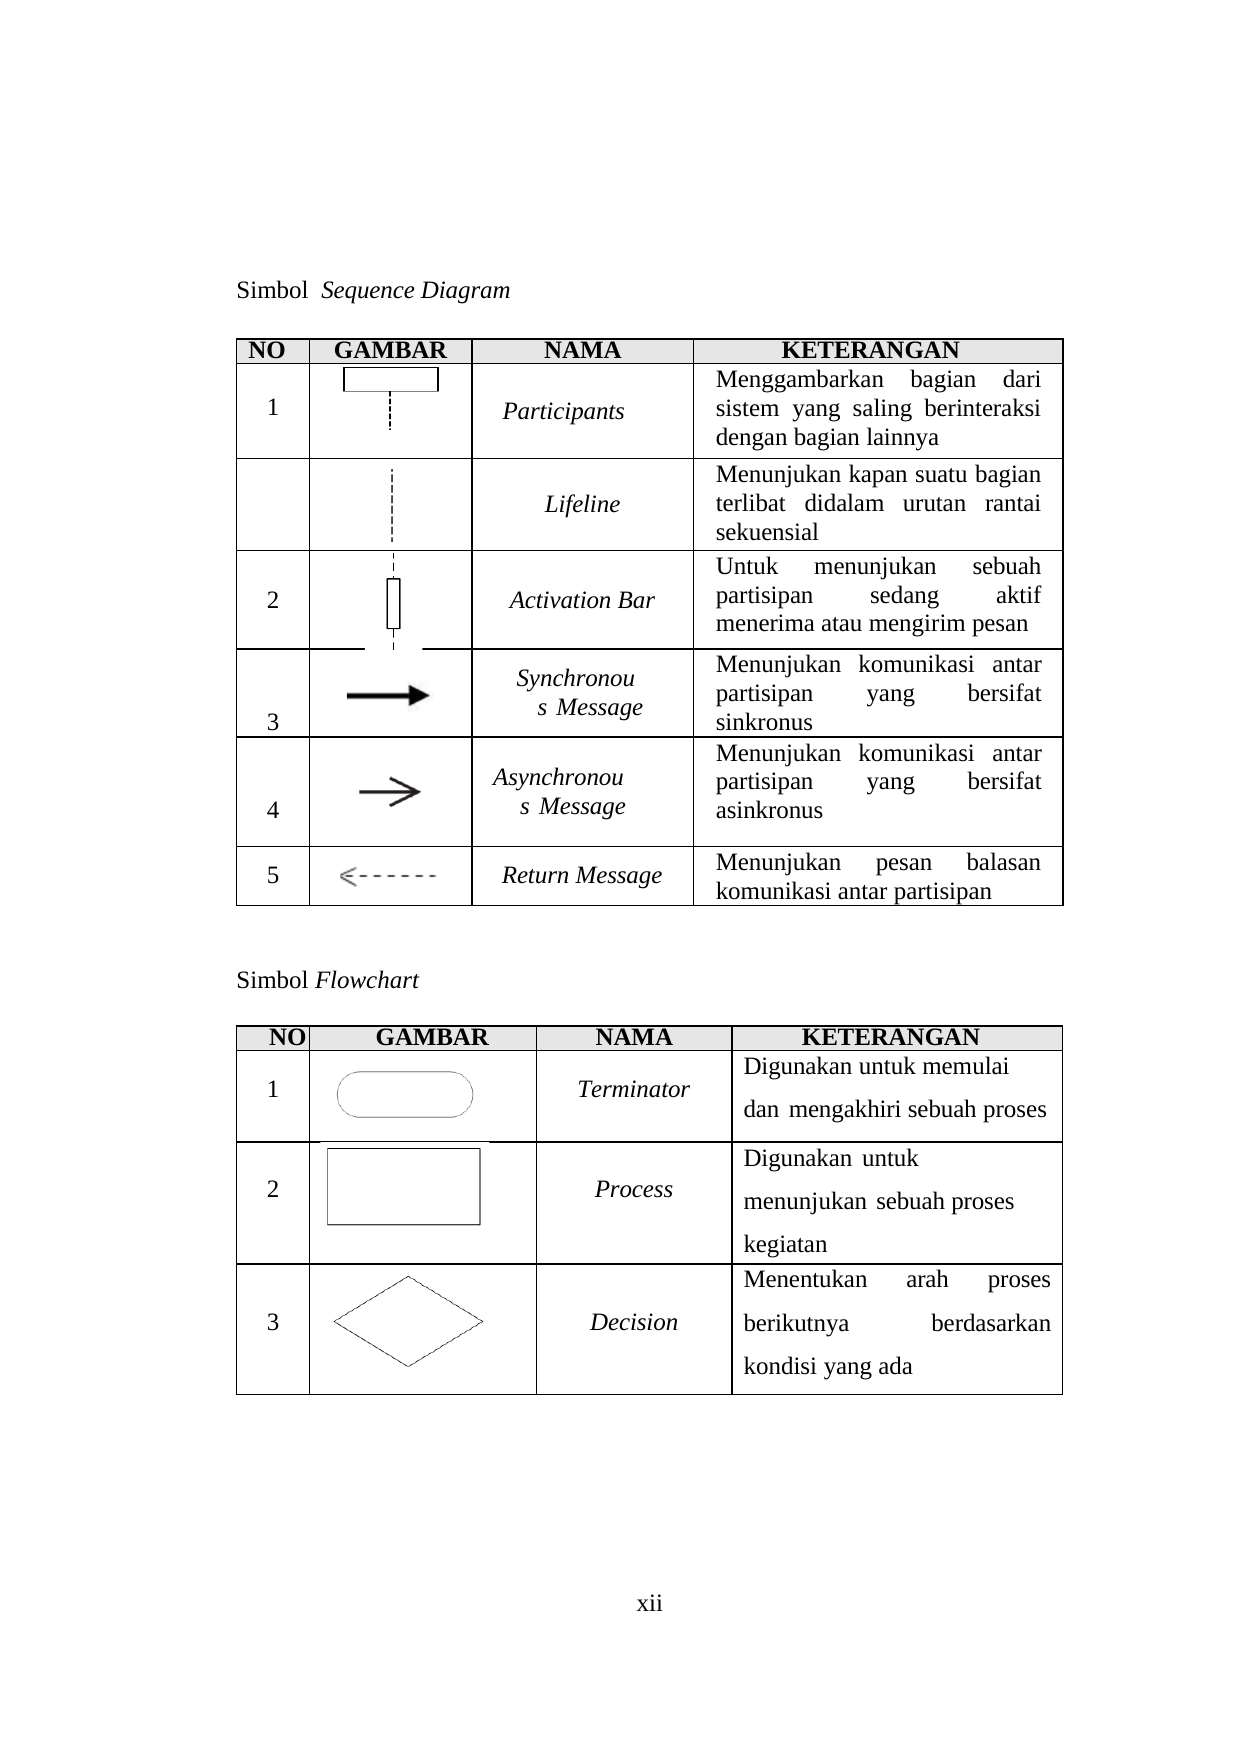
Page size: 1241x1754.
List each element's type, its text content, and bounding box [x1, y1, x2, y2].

table_cell 4 [237, 738, 309, 846]
table_cell Asynchronous Message [473, 738, 693, 846]
table_cell Untuk menunjukan sebuah partisipan sedang aktif menerima atau mengirim pesan [694, 551, 1062, 648]
table_cell 1 [237, 364, 309, 458]
table_cell 1 [237, 1051, 309, 1141]
table_header KETERANGAN [733, 1027, 1062, 1050]
table_cell Decision [537, 1265, 731, 1393]
table_cell Digunakan untuk memulai dan mengakhiri sebuah proses [733, 1051, 1062, 1141]
table_header NAMA [537, 1027, 731, 1050]
table_header NO [237, 340, 309, 363]
picture [340, 858, 441, 893]
picture [323, 1268, 490, 1374]
table_cell 2 [237, 1143, 309, 1263]
picture [364, 553, 423, 650]
picture [359, 766, 422, 816]
table_cell [310, 1051, 536, 1141]
table_cell 2 [237, 551, 309, 648]
table_header GAMBAR [310, 1027, 536, 1050]
table_header GAMBAR [310, 340, 471, 363]
table_cell [310, 650, 471, 736]
table_cell Synchronous Message [473, 650, 693, 736]
table_header KETERANGAN [694, 340, 1062, 363]
table_cell Return Message [473, 847, 693, 904]
picture [327, 1051, 485, 1127]
table_cell Menunjukan kapan suatu bagian terlibat didalam urutan rantai sekuensial [694, 459, 1062, 550]
table_cell Process [537, 1143, 731, 1263]
table_cell 3 [237, 650, 309, 736]
table_header NAMA [473, 340, 693, 363]
table_cell [310, 738, 471, 846]
table_cell [310, 1265, 536, 1393]
table_header NO [237, 1027, 309, 1050]
table_cell [310, 551, 471, 648]
table_cell [237, 459, 309, 550]
table_cell 5 [237, 847, 309, 904]
table_cell Terminator [537, 1051, 731, 1141]
table_cell Menunjukan pesan balasan komunikasi antar partisipan [694, 847, 1062, 904]
text Simbol Sequence Diagram [236, 275, 1063, 303]
picture [334, 364, 447, 430]
table_cell Menunjukan komunikasi antar partisipan yang bersifat sinkronus [694, 650, 1062, 736]
table_cell 3 [237, 1265, 309, 1393]
picture [350, 469, 426, 542]
table_cell Lifeline [473, 459, 693, 550]
picture [346, 671, 435, 716]
text Simbol Flowchart [236, 966, 1063, 994]
table_cell [310, 1143, 536, 1263]
table_cell Menentukan arah proses berikutnya berdasarkan kondisi yang ada [733, 1265, 1062, 1393]
table_cell Activation Bar [473, 551, 693, 648]
table_cell [310, 364, 471, 458]
table_cell [310, 847, 471, 904]
table_cell Digunakan untuk menunjukan sebuah proses kegiatan [733, 1143, 1062, 1263]
table_cell Menunjukan komunikasi antar partisipan yang bersifat asinkronus [694, 738, 1062, 846]
table_cell Menggambarkan bagian dari sistem yang saling berinteraksi dengan bagian lainnya [694, 364, 1062, 458]
table_cell [310, 459, 471, 550]
table_cell Participants [473, 364, 693, 458]
picture [320, 1142, 490, 1236]
